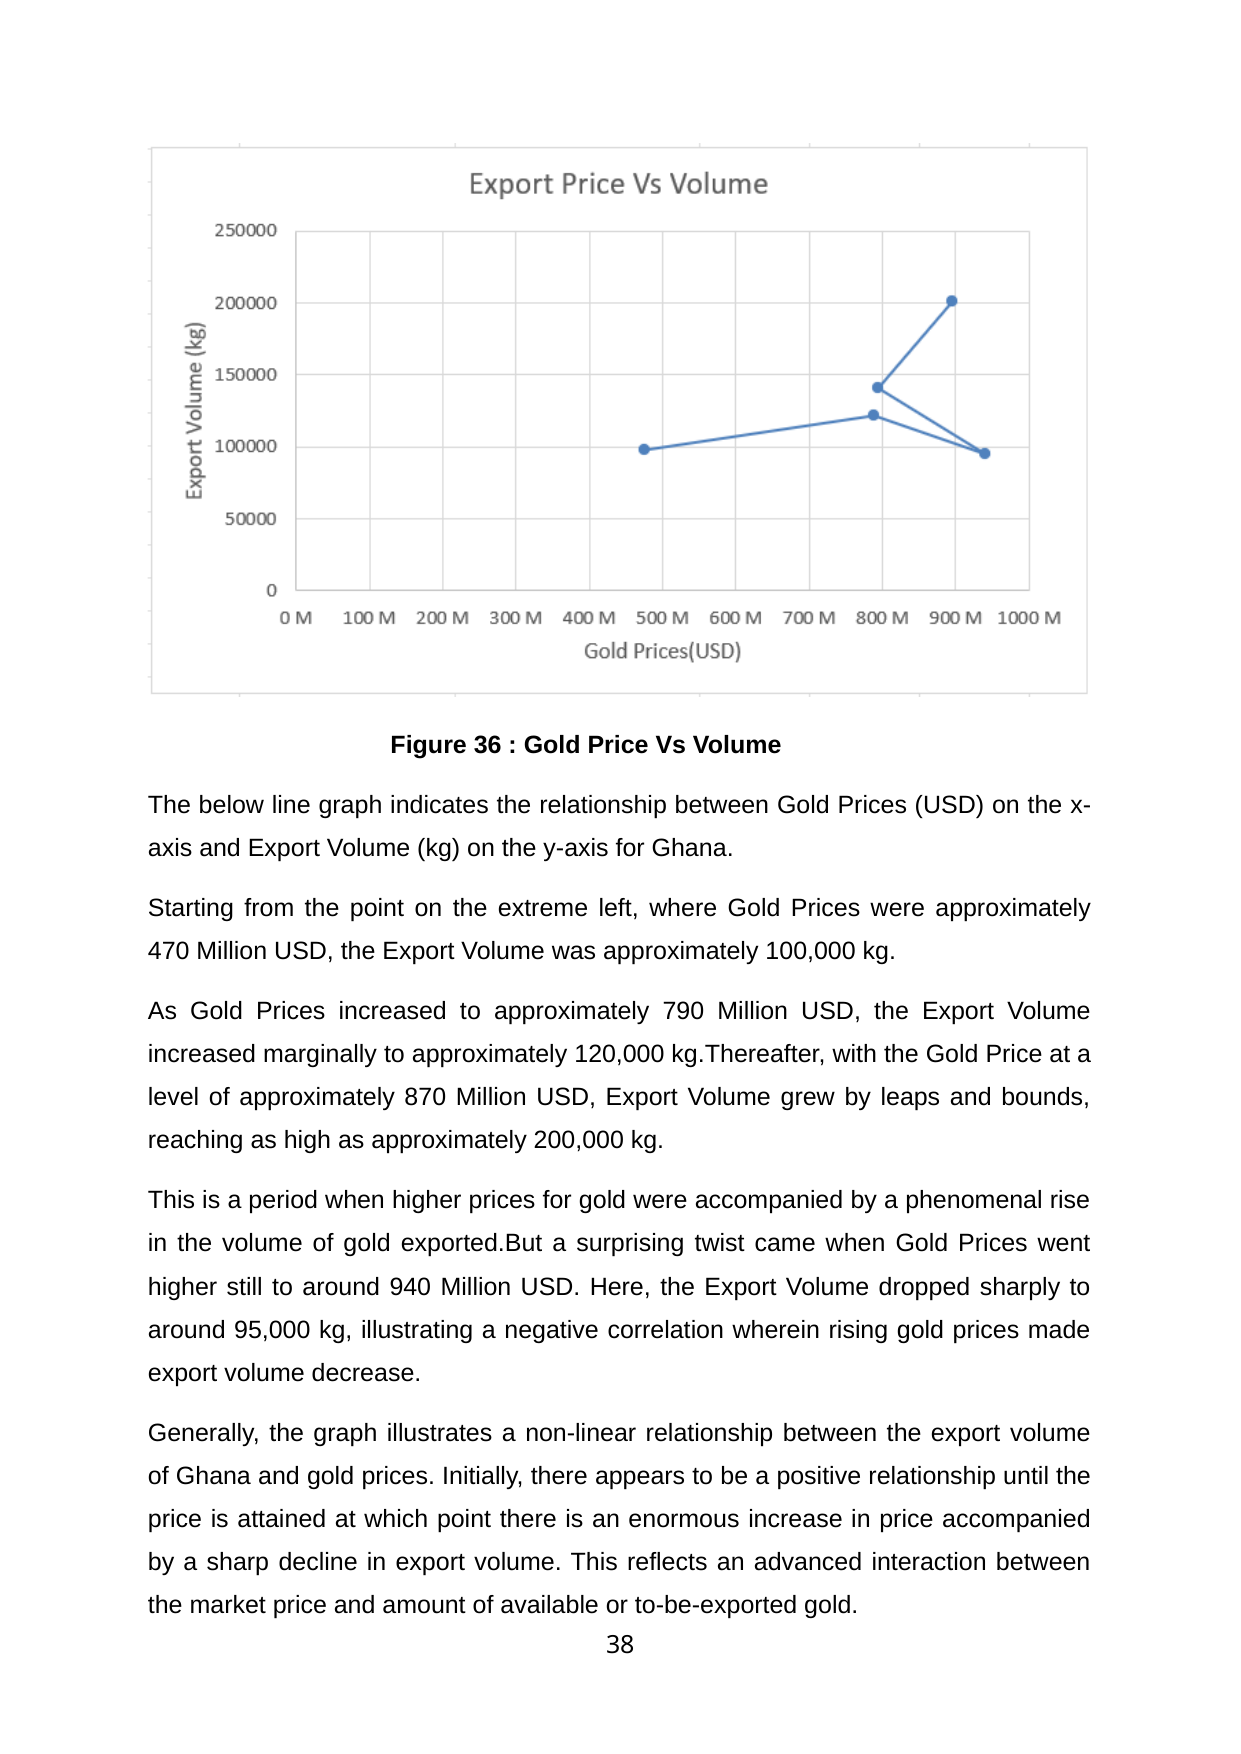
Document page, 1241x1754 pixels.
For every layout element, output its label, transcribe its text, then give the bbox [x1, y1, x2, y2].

text This is a period when higher prices for gold were accompanied by a phenomenal rise in the volume of gold exported.But a surprising twist came when Gold Prices went higher still to around 940 Million USD. Here, the Export Volume dropped sharply to around 95,000 kg, illustrating a negative correlation wherein rising gold prices made export volume decrease. [148, 1185, 1093, 1387]
text As Gold Prices increased to approximately 790 Million USD, the Export Volume increased marginally to approximately 120,000 kg.Thereafter, with the Gold Price at a level of approximately 870 Million USD, Export Volume grew by leaps and bounds, reaching as high as approximately 200,000 kg. [148, 996, 1093, 1154]
text Starting from the point on the extreme left, where Gold Prices were approximately 470 Million USD, the Export Volume was approximately 100,000 kg. [148, 893, 1093, 965]
text Generally, the graph illustrates a non-linear relationship between the export volume of Ghana and gold prices. Initially, there appears to be a positive relationship until the price is attained at which point there is an enormous increase in price accompanied by a sharp decline in export volume. This reflects an advanced interaction between the market price and amount of available or to-be-exported gold. [148, 1418, 1093, 1619]
text Figure 36 : Gold Price Vs Volume [148, 731, 1093, 759]
picture [147, 143, 1088, 697]
text The below line graph indicates the relationship between Gold Prices (USD) on the x-axis and Export Volume (kg) on the y-axis for Ghana. [148, 790, 1093, 862]
